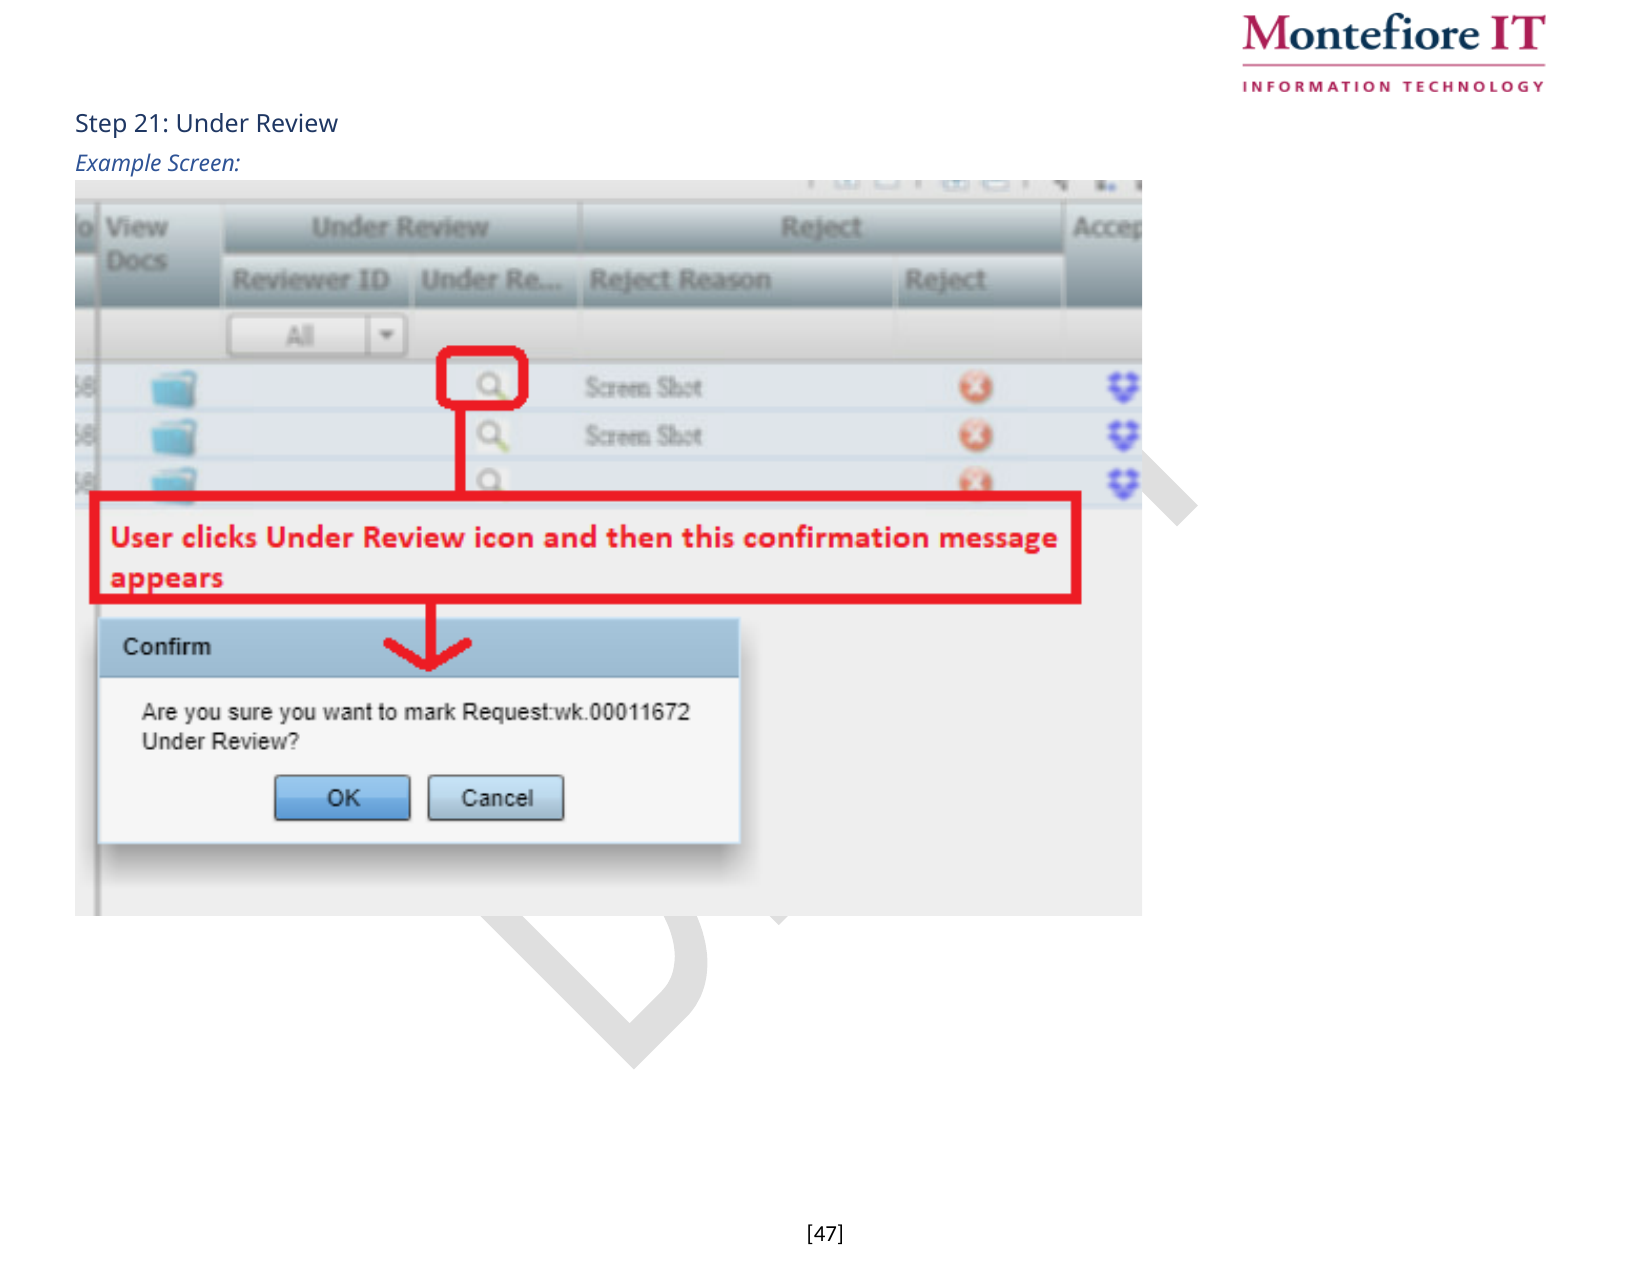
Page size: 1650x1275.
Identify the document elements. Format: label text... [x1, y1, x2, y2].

picture [75, 180, 1143, 916]
subtitle Step 21: Under Review [75, 106, 1575, 140]
subtitle Example Screen: [75, 147, 1575, 178]
picture [1214, 0, 1575, 106]
